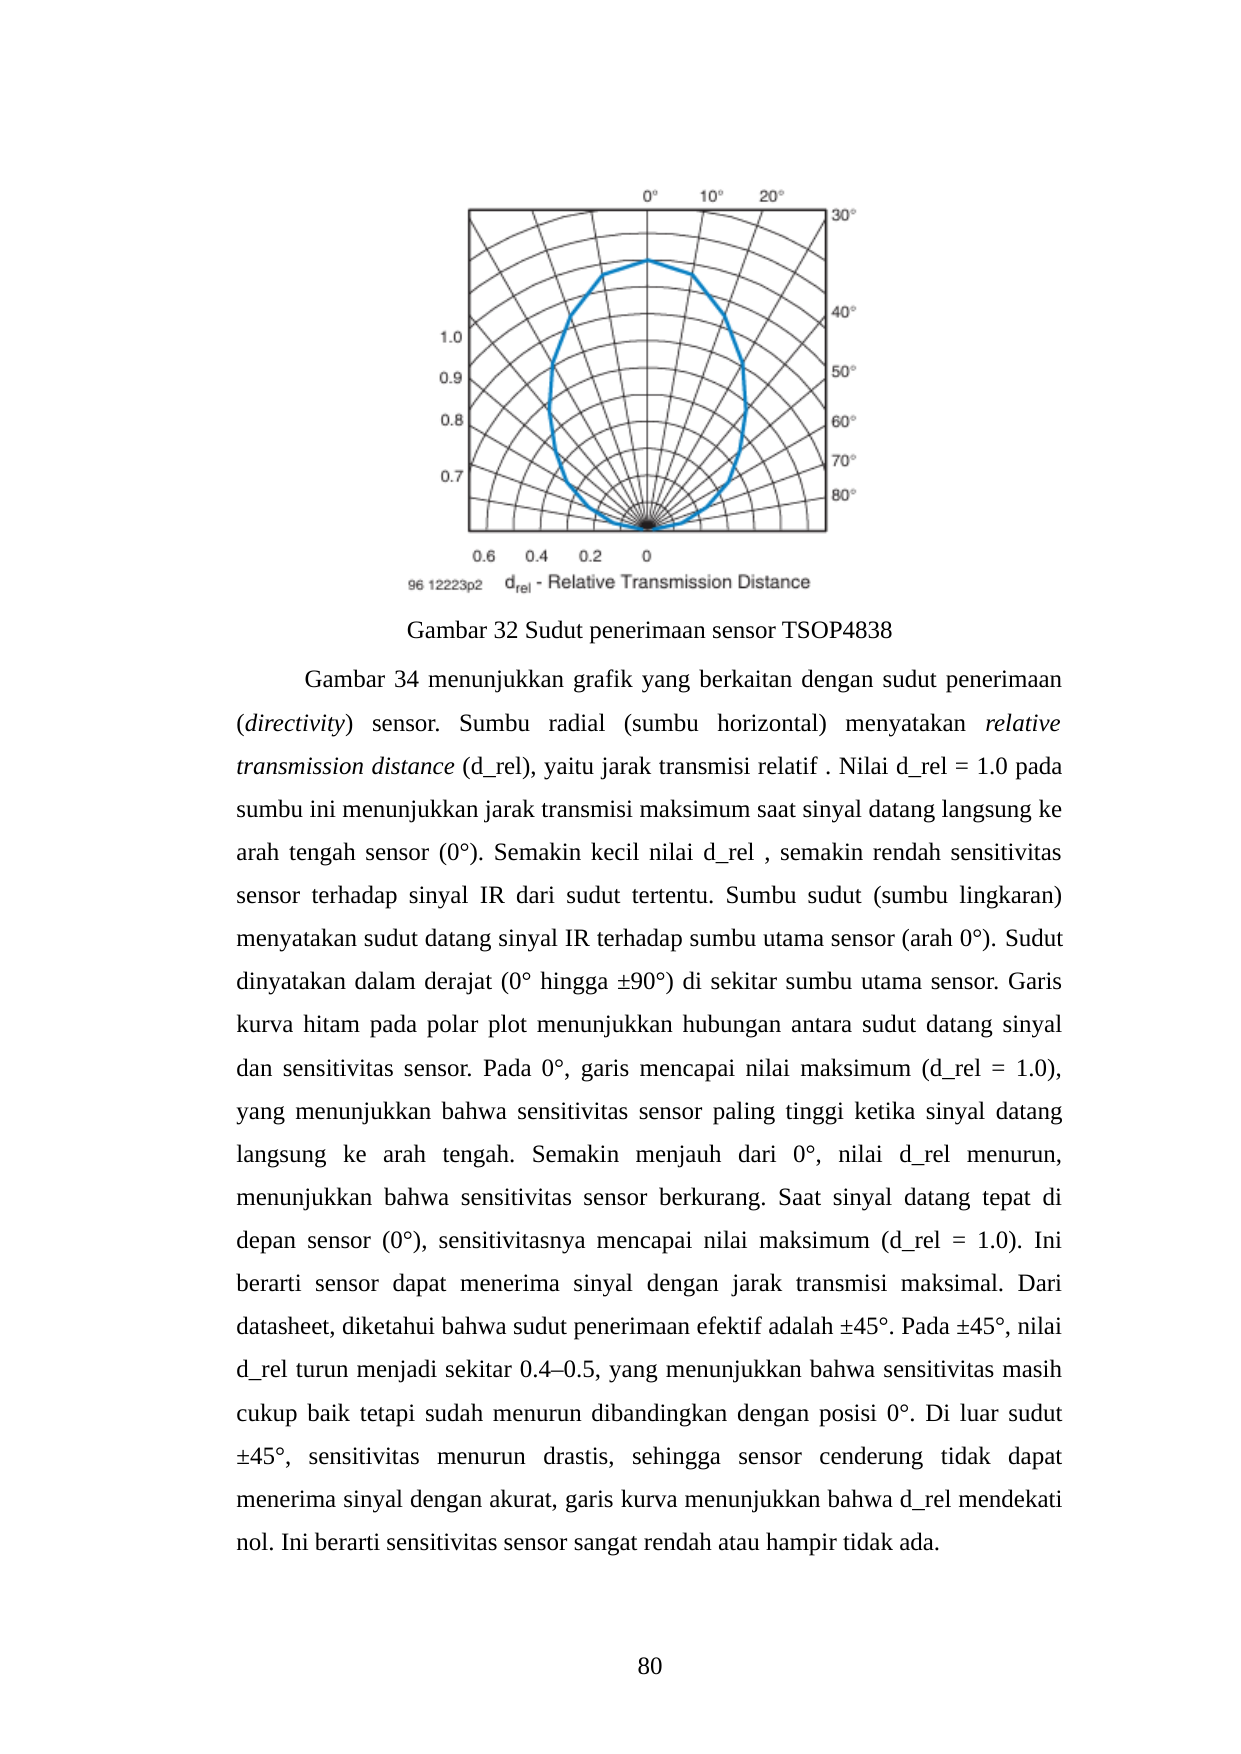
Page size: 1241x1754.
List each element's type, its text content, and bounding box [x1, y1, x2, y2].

text Gambar 32 Sudut penerimaan sensor TSOP4838 [236, 615, 1063, 644]
picture [401, 177, 872, 601]
text Gambar 34 menunjukkan grafik yang berkaitan dengan sudut penerimaan (directivity) sensor. Sumbu radial (sumbu horizontal) menyatakan relative transmission distance (d_rel), yaitu jarak transmisi relatif . Nilai d_rel = 1.0 pada sumbu ini menunjukkan jarak transmisi maksimum saat sinyal datang langsung ke arah tengah sensor (0°). Semakin kecil nilai d_rel , semakin rendah sensitivitas sensor terhadap sinyal IR dari sudut tertentu. Sumbu sudut (sumbu lingkaran) menyatakan sudut datang sinyal IR terhadap sumbu utama sensor (arah 0°). Sudut dinyatakan dalam derajat (0° hingga ±90°) di sekitar sumbu utama sensor. Garis kurva hitam pada polar plot menunjukkan hubungan antara sudut datang sinyal dan sensitivitas sensor. Pada 0°, garis mencapai nilai maksimum (d_rel = 1.0), yang menunjukkan bahwa sensitivitas sensor paling tinggi ketika sinyal datang langsung ke arah tengah. Semakin menjauh dari 0°, nilai d_rel menurun, menunjukkan bahwa sensitivitas sensor berkurang. Saat sinyal datang tepat di depan sensor (0°), sensitivitasnya mencapai nilai maksimum (d_rel = 1.0). Ini berarti sensor dapat menerima sinyal dengan jarak transmisi maksimal. Dari datasheet, diketahui bahwa sudut penerimaan efektif adalah ±45°. Pada ±45°, nilai d_rel turun menjadi sekitar 0.4–0.5, yang menunjukkan bahwa sensitivitas masih cukup baik tetapi sudah menurun dibandingkan dengan posisi 0°. Di luar sudut ±45°, sensitivitas menurun drastis, sehingga sensor cenderung tidak dapat menerima sinyal dengan akurat, garis kurva menunjukkan bahwa d_rel mendekati nol. Ini berarti sensitivitas sensor sangat rendah atau hampir tidak ada. [236, 664, 1063, 1556]
